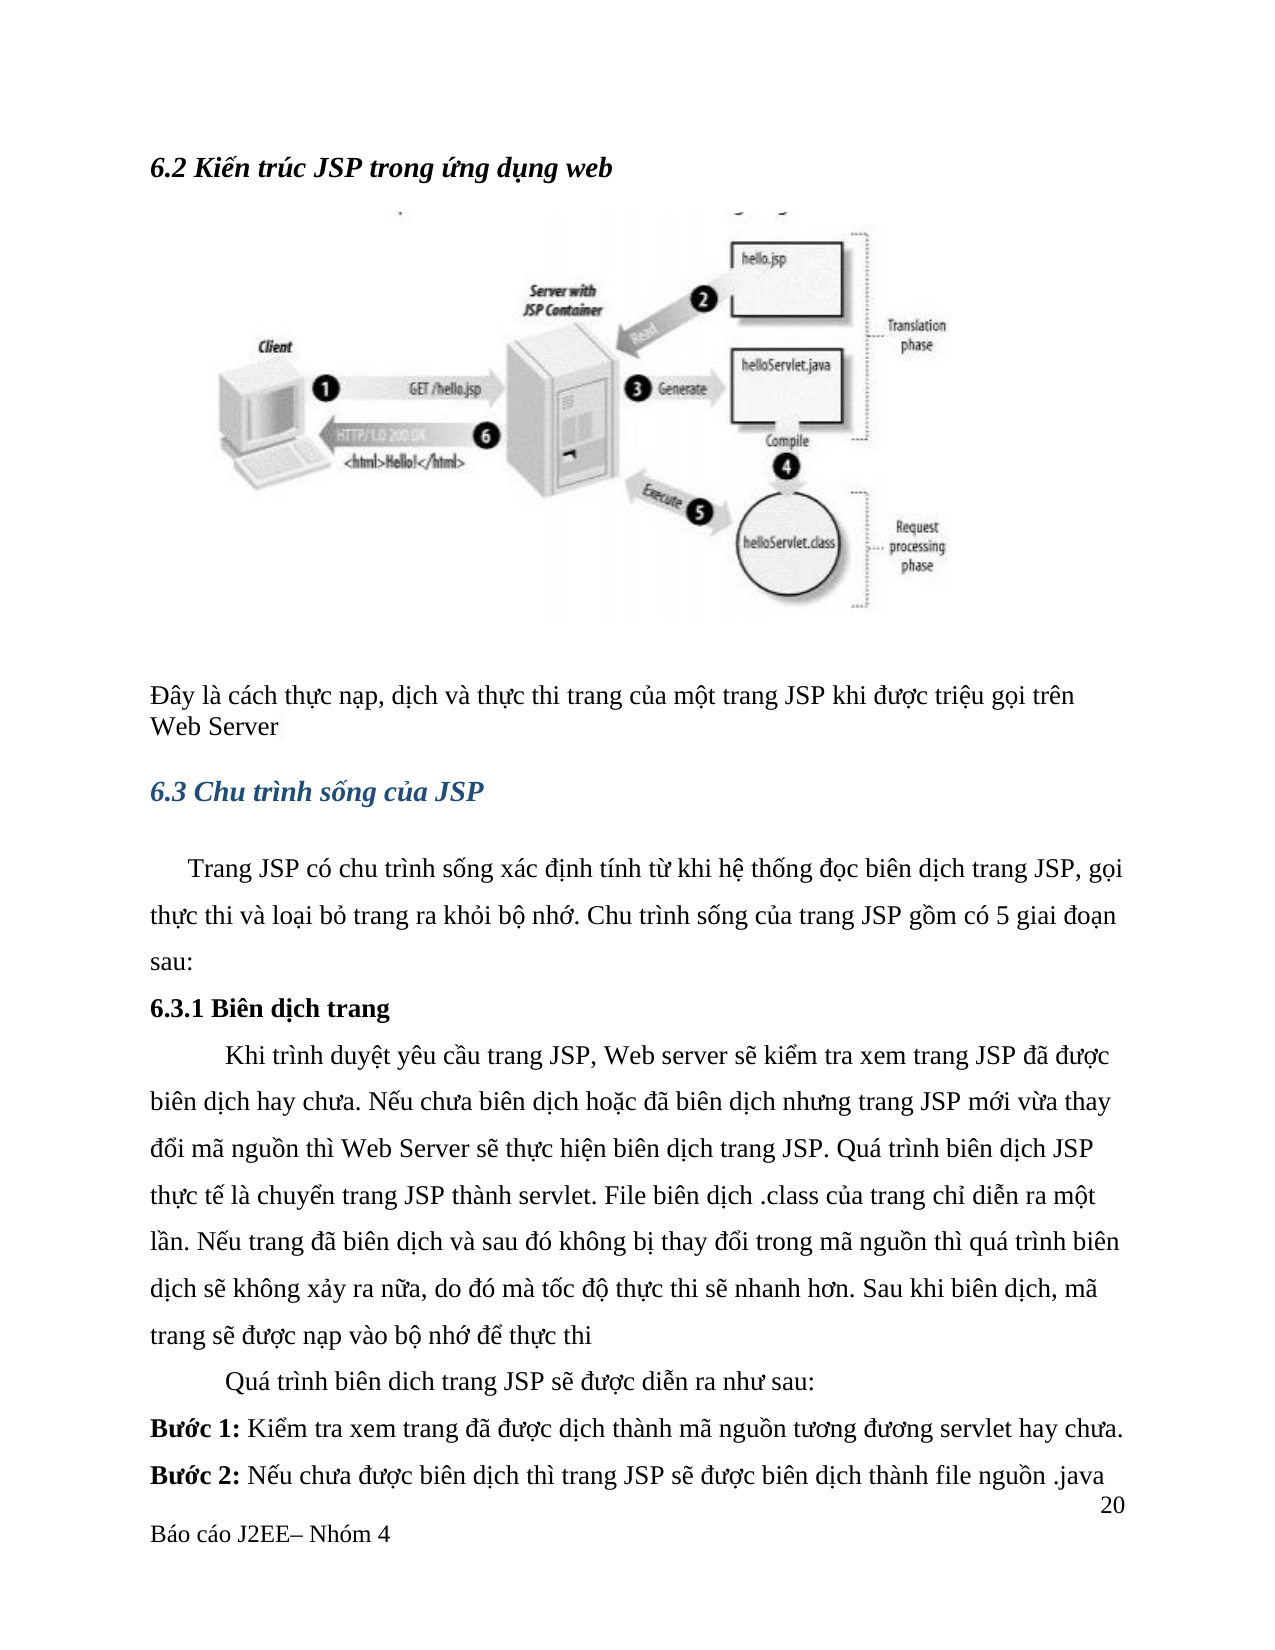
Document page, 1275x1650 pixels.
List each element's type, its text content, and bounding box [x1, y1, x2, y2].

text Khi trình duyệt yêu cầu trang JSP, Web server sẽ kiểm tra xem trang JSP đã được biên dịch hay chưa. Nếu chưa biên dịch hoặc đã biên dịch nhưng trang JSP mới vừa thay đổi mã nguồn thì Web Server sẽ thực hiện biên dịch trang JSP. Quá trình biên dịch JSP thực tế là chuyển trang JSP thành servlet. File biên dịch .class của trang chỉ diễn ra một lần. Nếu trang đã biên dịch và sau đó không bị thay đổi trong mã nguồn thì quá trình biên dịch sẽ không xảy ra nữa, do đó mà tốc độ thực thi sẽ nhanh hơn. Sau khi biên dịch, mã trang sẽ được nạp vào bộ nhớ để thực thi [150, 1039, 1125, 1350]
picture [150, 212, 1013, 622]
text Đây là cách thực nạp, dịch và thực thi trang của một trang JSP khi được triệu gọi trên Web Server [150, 622, 1125, 770]
text Trang JSP có chu trình sống xác định tính từ khi hệ thống đọc biên dịch trang JSP, gọi thực thi và loại bỏ trang ra khỏi bộ nhớ. Chu trình sống của trang JSP gồm có 5 giai đoạn sau: 6.3.1 Biên dịch trang [150, 808, 1125, 1023]
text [150, 1366, 1125, 1490]
subtitle 6.3 Chu trình sống của JSP [150, 774, 1125, 808]
